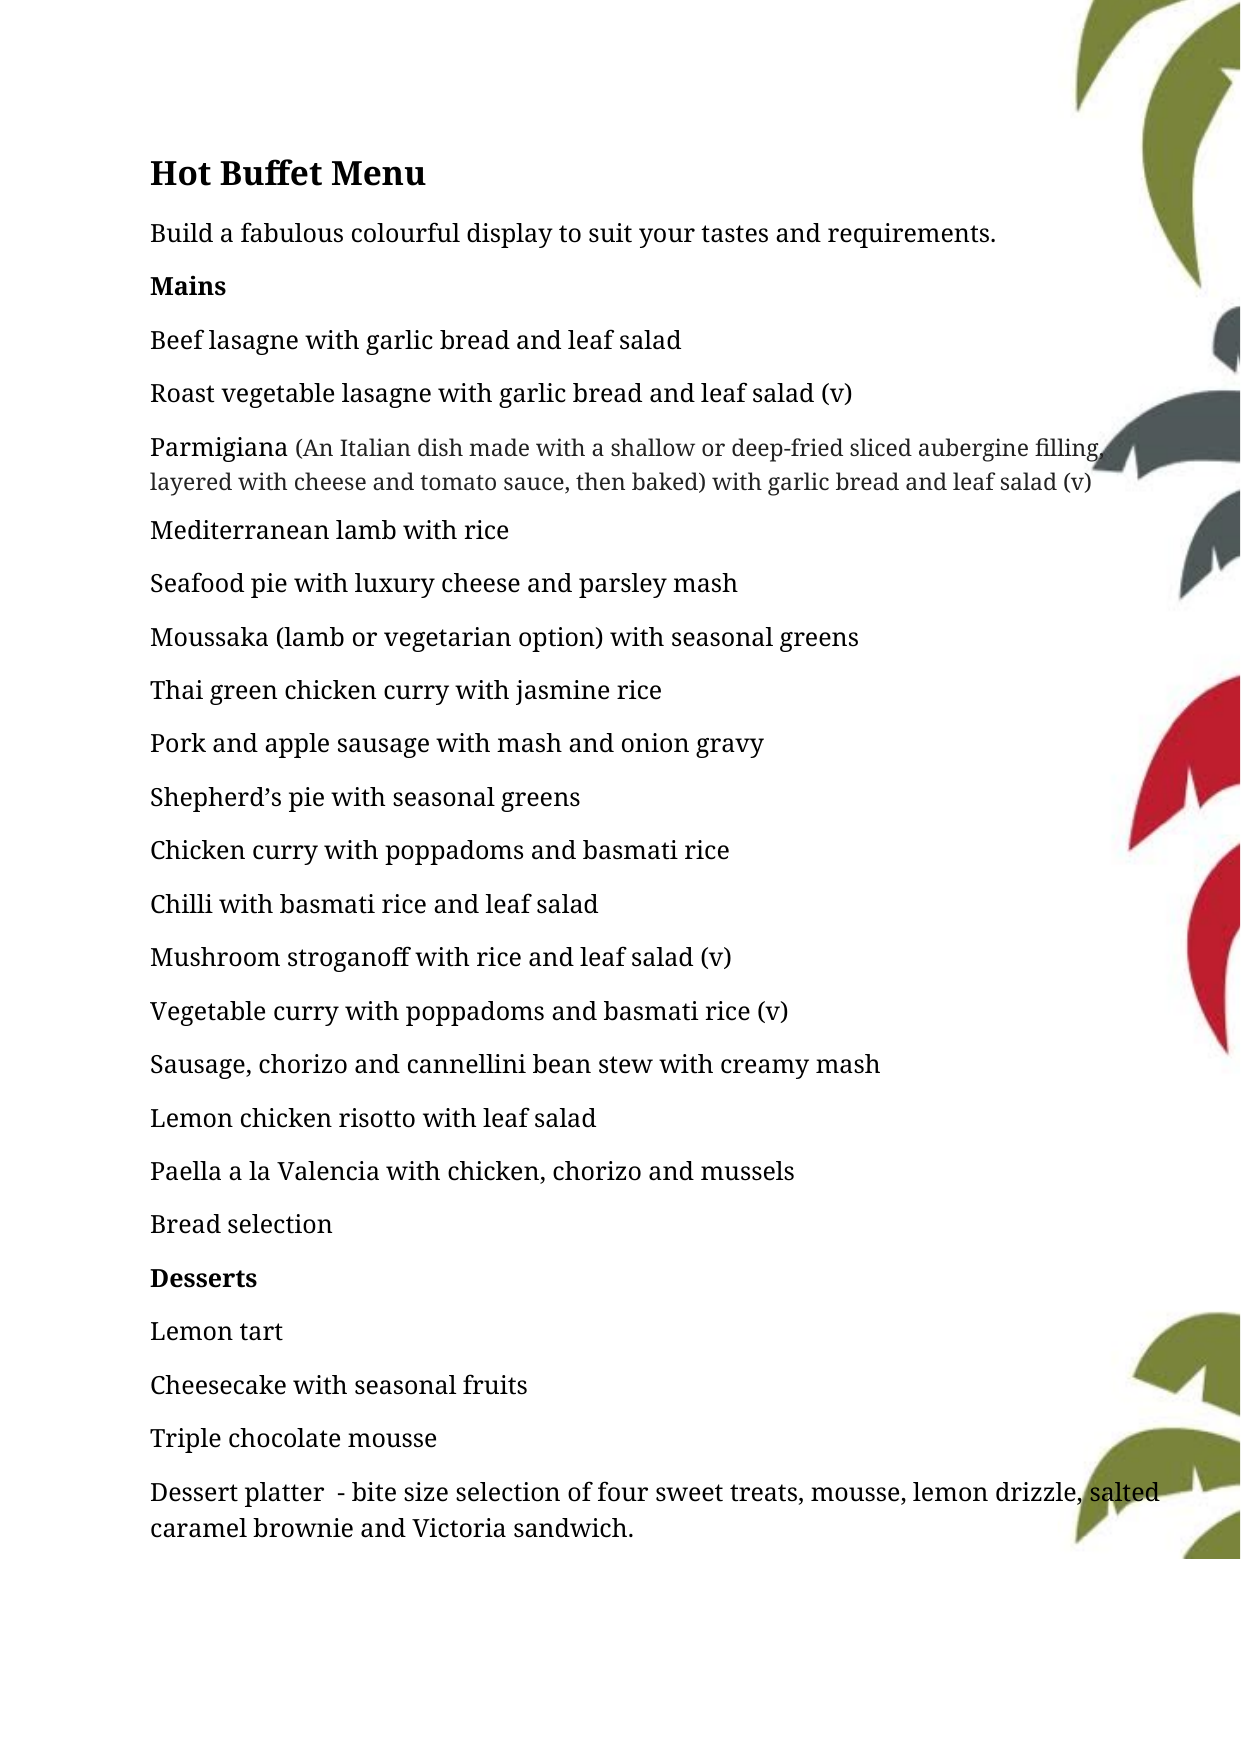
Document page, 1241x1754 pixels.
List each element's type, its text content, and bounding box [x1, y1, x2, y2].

text Parmigiana (An Italian dish made with a shallow or deep-fried sliced aubergine filling, [150, 429, 1240, 463]
text Seafood pie with luxury cheese and parsley mash [150, 566, 1240, 600]
text Chilli with basmati rice and leaf salad [150, 886, 1240, 921]
text Pork and apple sausage with mash and onion gravy [150, 726, 1240, 760]
text Bread selection [150, 1207, 1240, 1241]
text Mediterranean lamb with rice [150, 512, 1240, 546]
text Roast vegetable lasagne with garlic bread and leaf salad (v) [150, 376, 1240, 410]
text Mains [150, 269, 1240, 303]
text Vegetable curry with poppadoms and basmati rice (v) [150, 993, 1240, 1027]
text Desserts [150, 1261, 1240, 1294]
text layered with cheese and tomato sauce, then baked) with garlic bread and leaf salad (v) [150, 466, 1240, 497]
text Triple chocolate mousse [150, 1421, 1240, 1455]
text Mushroom stroganoff with rice and leaf salad (v) [150, 940, 1240, 974]
text Paella a la Valencia with chicken, chorizo and mussels [150, 1154, 1240, 1188]
text Cheesecake with seasonal fruits [150, 1367, 1240, 1401]
text Beef lasagne with garlic bread and leaf salad [150, 322, 1240, 357]
text Lemon tart [150, 1314, 1240, 1348]
picture [1057, 0, 1241, 1559]
text Sausage, chorizo and cannellini bean stew with creamy mash [150, 1047, 1240, 1081]
text Chicken curry with poppadoms and basmati rice [150, 833, 1240, 867]
text Shepherd’s pie with seasonal greens [150, 779, 1240, 814]
text Dessert platter - bite size selection of four sweet treats, mousse, lemon drizzle, salted caramel brownie and Victoria sandwich. [150, 1474, 1240, 1545]
text Hot Buffet Menu [150, 150, 1240, 195]
text Build a fabulous colourful display to suit your tastes and requirements. [150, 216, 1240, 250]
text Thai green chicken curry with jasmine rice [150, 673, 1240, 707]
text Lemon chicken risotto with leaf salad [150, 1100, 1240, 1134]
text Moussaka (lamb or vegetarian option) with seasonal greens [150, 619, 1240, 653]
